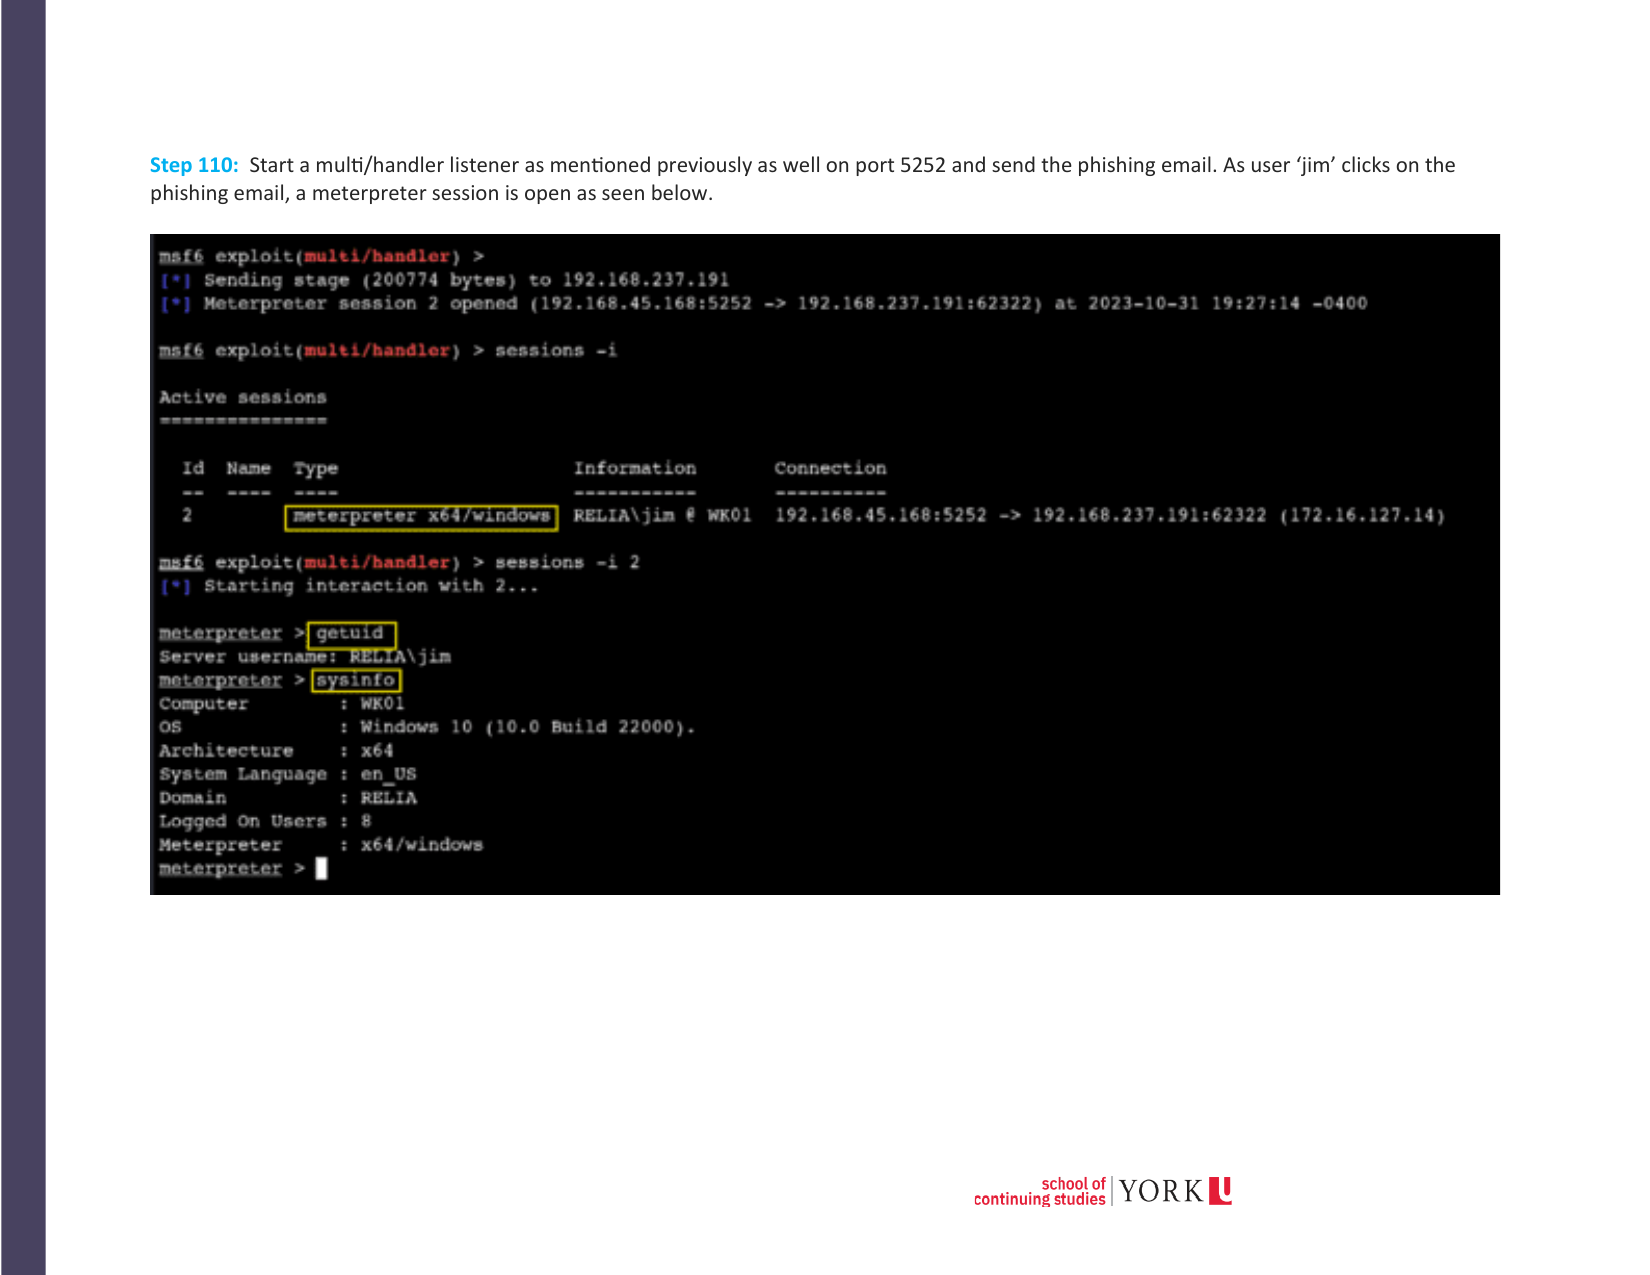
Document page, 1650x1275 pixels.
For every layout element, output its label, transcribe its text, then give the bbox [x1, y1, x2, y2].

picture [150, 234, 1500, 895]
text Step 110: Start a multi/handler listener as mentioned previously as well on port 5252 and send the phishing email. As user ‘jim’ clicks on the phishing email, a meterpreter session is open as seen below. [150, 150, 1500, 206]
